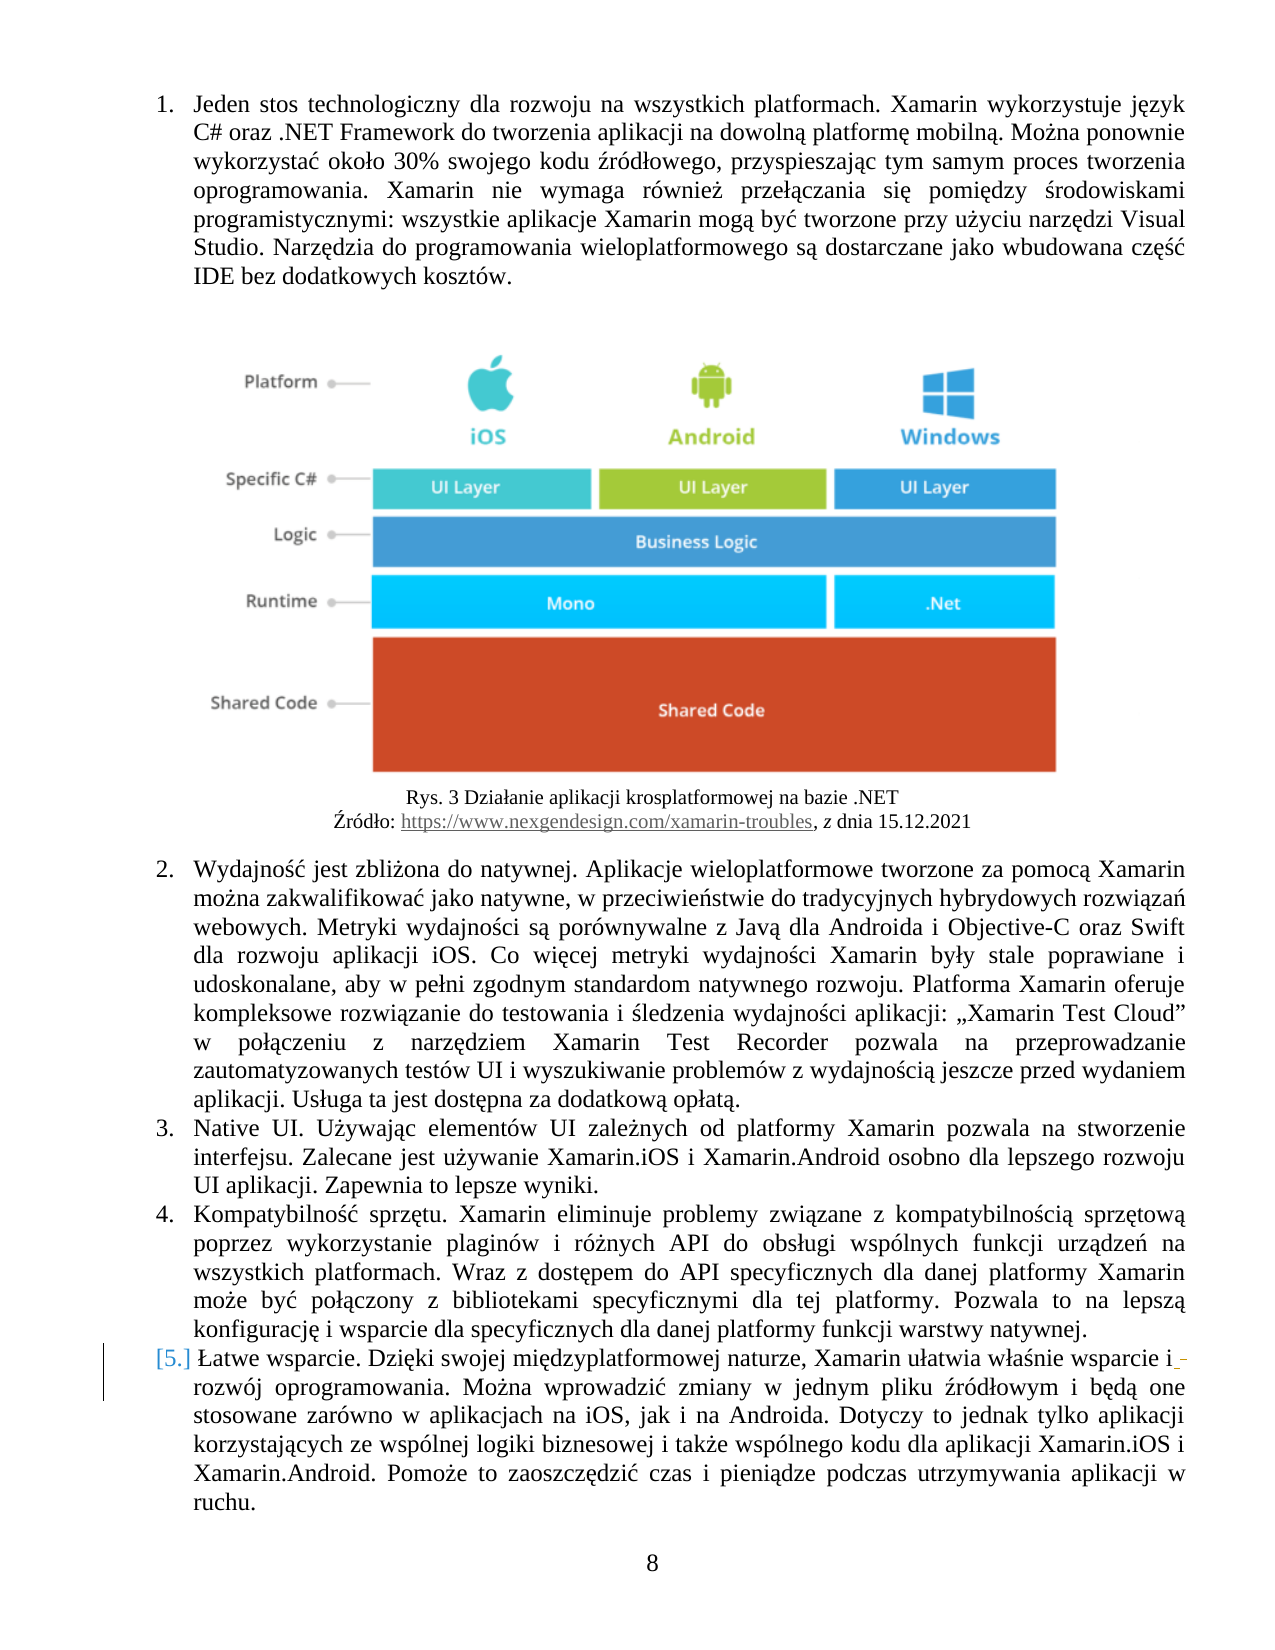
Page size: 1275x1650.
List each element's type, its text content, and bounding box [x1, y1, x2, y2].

list Jeden stos technologiczny dla rozwoju na wszystkich platformach. Xamarin wykorzystuje język C# oraz .NET Framework do tworzenia aplikacji na dowolną platformę mobilną. Można ponownie wykorzystać około 30% swojego kodu źródłowego, przyspieszając tym samym proces tworzenia oprogramowania. Xamarin nie wymaga również przełączania się pomiędzy środowiskami programistycznymi: wszystkie aplikacje Xamarin mogą być tworzone przy użyciu narzędzi Visual Studio. Narzędzia do programowania wieloplatformowego są dostarczane jako wbudowana część IDE bez dodatkowych kosztów. [156, 89, 1186, 290]
list Kompatybilność sprzętu. Xamarin eliminuje problemy związane z kompatybilnością sprzętową poprzez wykorzystanie plaginów i różnych API do obsługi wspólnych funkcji urządzeń na wszystkich platformach. Wraz z dostępem do API specyficznych dla danej platformy Xamarin może być połączony z bibliotekami specyficznymi dla tej platformy. Pozwala to na lepszą konfigurację i wsparcie dla specyficznych dla danej platformy funkcji warstwy natywnej. [156, 1199, 1186, 1343]
text Rys. 3 Działanie aplikacji krosplatformowej na bazie .NET Źródło: https://www.nexgendesign.com/xamarin-troubles, z dnia 15.12.2021 [118, 785, 1186, 833]
list Łatwe wsparcie. Dzięki swojej międzyplatformowej naturze, Xamarin ułatwia właśnie wsparcie irozwój oprogramowania. Można wprowadzić zmiany w jednym pliku źródłowym i będą one stosowane zarówno w aplikacjach na iOS, jak i na Androida. Dotyczy to jednak tylko aplikacji korzystających ze wspólnej logiki biznesowej i także wspólnego kodu dla aplikacji Xamarin.iOS i Xamarin.Android. Pomoże to zaoszczędzić czas i pieniądze podczas utrzymywania aplikacji w ruchu. [156, 1343, 1186, 1516]
list Native UI. Używając elementów UI zależnych od platformy Xamarin pozwala na stworzenie interfejsu. Zalecane jest używanie Xamarin.iOS i Xamarin.Android osobno dla lepszego rozwoju UI aplikacji. Zapewnia to lepsze wyniki. [156, 1113, 1186, 1199]
list Wydajność jest zbliżona do natywnej. Aplikacje wieloplatformowe tworzone za pomocą Xamarin można zakwalifikować jako natywne, w przeciwieństwie do tradycyjnych hybrydowych rozwiązań webowych. Metryki wydajności są porównywalne z Javą dla Androida i Objective-C oraz Swift dla rozwoju aplikacji iOS. Co więcej metryki wydajności Xamarin były stale poprawiane i udoskonalane, aby w pełni zgodnym standardom natywnego rozwoju. Platforma Xamarin oferuje kompleksowe rozwiązanie do testowania i śledzenia wydajności aplikacji: „Xamarin Test Cloud” w połączeniu z narzędziem Xamarin Test Recorder pozwala na przeprowadzanie zautomatyzowanych testów UI i wyszukiwanie problemów z wydajnością jeszcze przed wydaniem aplikacji. Usługa ta jest dostępna za dodatkową opłatą. [156, 854, 1186, 1113]
picture [164, 315, 1140, 786]
